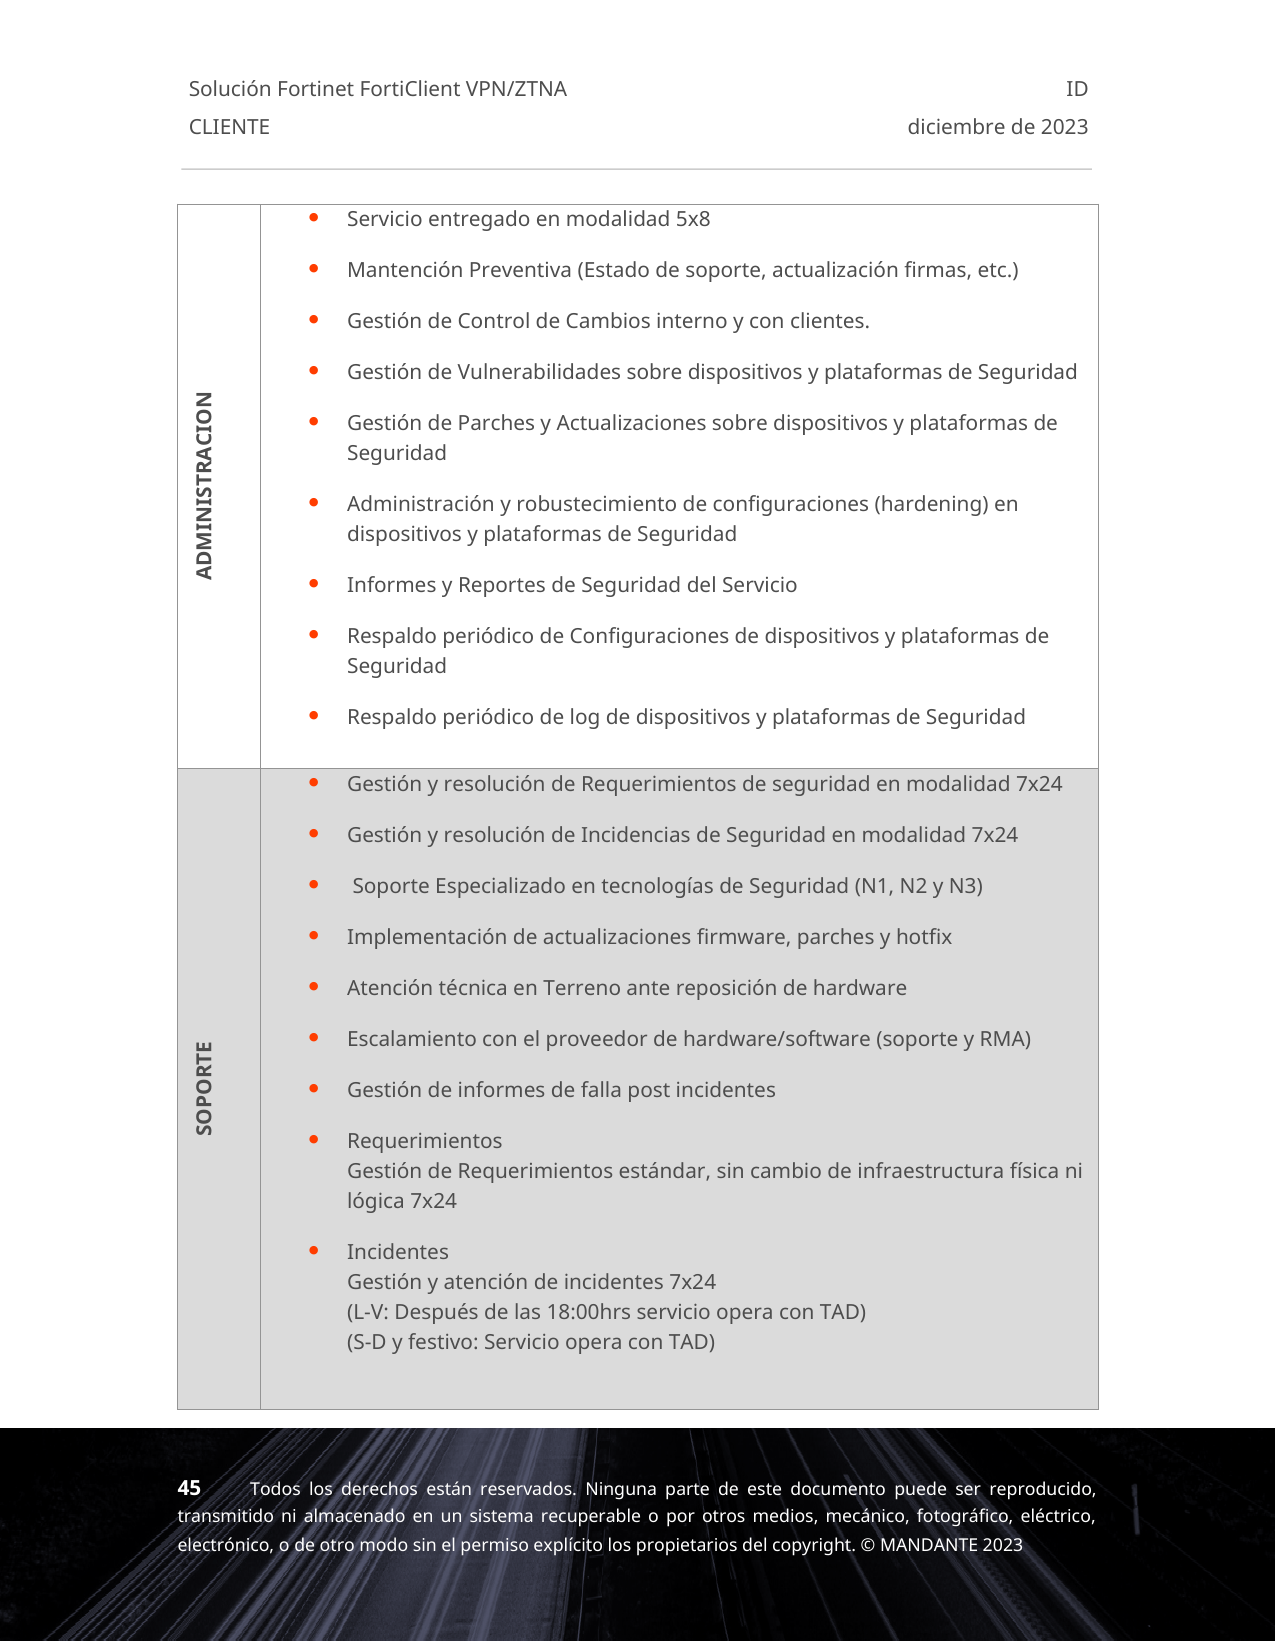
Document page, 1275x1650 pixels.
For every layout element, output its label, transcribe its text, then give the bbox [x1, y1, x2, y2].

table_cell Gestión y resolución de Requerimientos de seguridad en modalidad 7x24 Gestión y resolución de Incidencias de Seguridad en modalidad 7x24 Soporte Especializado en tecnologías de Seguridad (N1, N2 y N3) Implementación de actualizaciones firmware, parches y hotfix Atención técnica en Terreno ante reposición de hardware Escalamiento con el proveedor de hardware/software (soporte y RMA) Gestión de informes de falla post incidentes Requerimientos Gestión de Requerimientos estándar, sin cambio de infraestructura física ni lógica 7x24 Incidentes Gestión y atención de incidentes 7x24 (L-V: Después de las 18:00hrs servicio opera con TAD) (S-D y festivo: Servicio opera con TAD) [261, 769, 1098, 1409]
table_cell Servicio entregado en modalidad 5x8 Mantención Preventiva (Estado de soporte, actualización firmas, etc.) Gestión de Control de Cambios interno y con clientes. Gestión de Vulnerabilidades sobre dispositivos y plataformas de Seguridad Gestión de Parches y Actualizaciones sobre dispositivos y plataformas de Seguridad Administración y robustecimiento de configuraciones (hardening) en dispositivos y plataformas de Seguridad Informes y Reportes de Seguridad del Servicio Respaldo periódico de Configuraciones de dispositivos y plataformas de Seguridad Respaldo periódico de log de dispositivos y plataformas de Seguridad [261, 205, 1098, 768]
table_cell SOPORTE [178, 769, 260, 1409]
table_cell ADMINISTRACION [178, 205, 260, 768]
